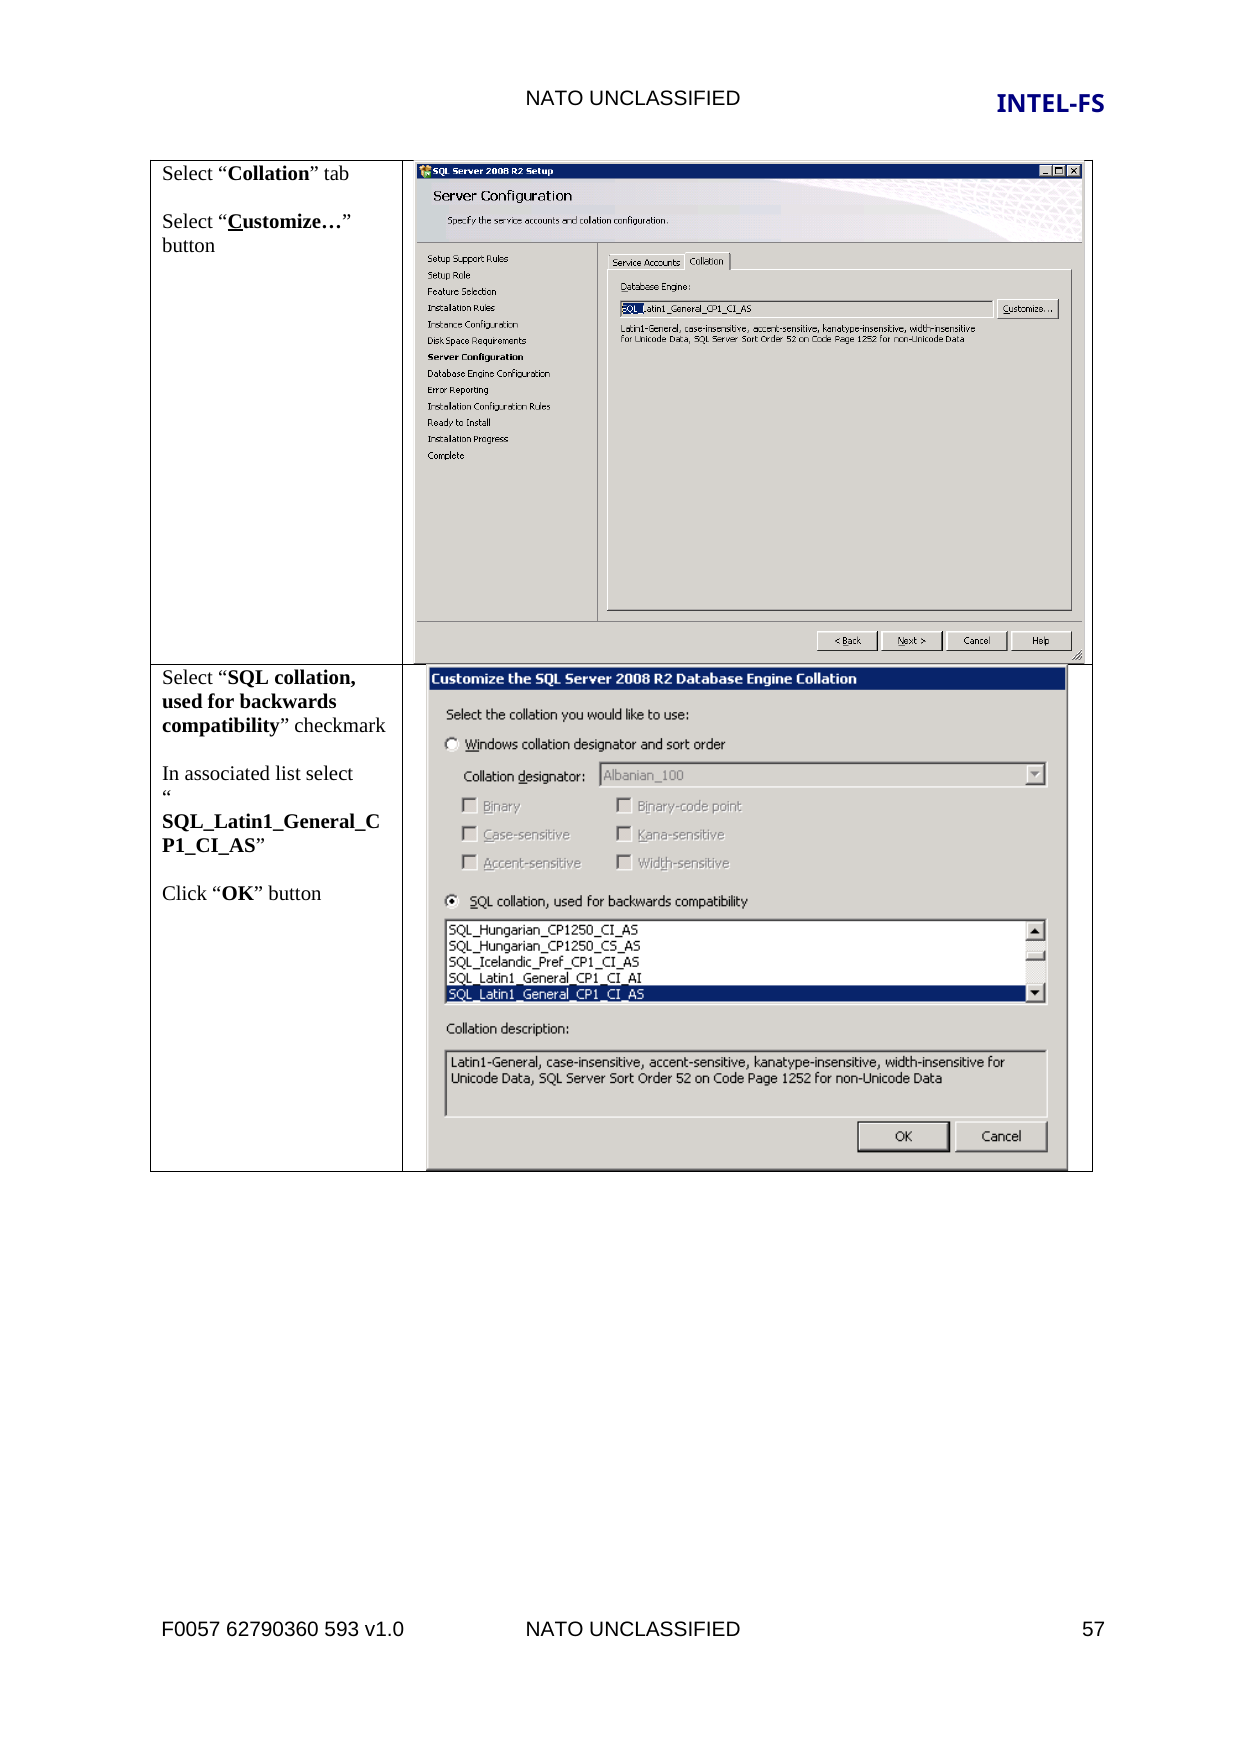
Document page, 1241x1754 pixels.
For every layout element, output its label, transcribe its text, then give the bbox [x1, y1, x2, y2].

table_cell Select “SQL collation, used for backwards compatibility” checkmark In associated list select “SQL_Latin1_General_CP1_CI_AS” Click “OK” button [151, 665, 402, 1171]
table_cell [403, 665, 426, 1171]
table_cell [1069, 665, 1092, 1171]
picture [413, 160, 1085, 1171]
table_cell Select “Collation” tab Select “Customize…” button [151, 161, 402, 664]
table_cell [1085, 161, 1092, 664]
table_cell [403, 161, 413, 664]
